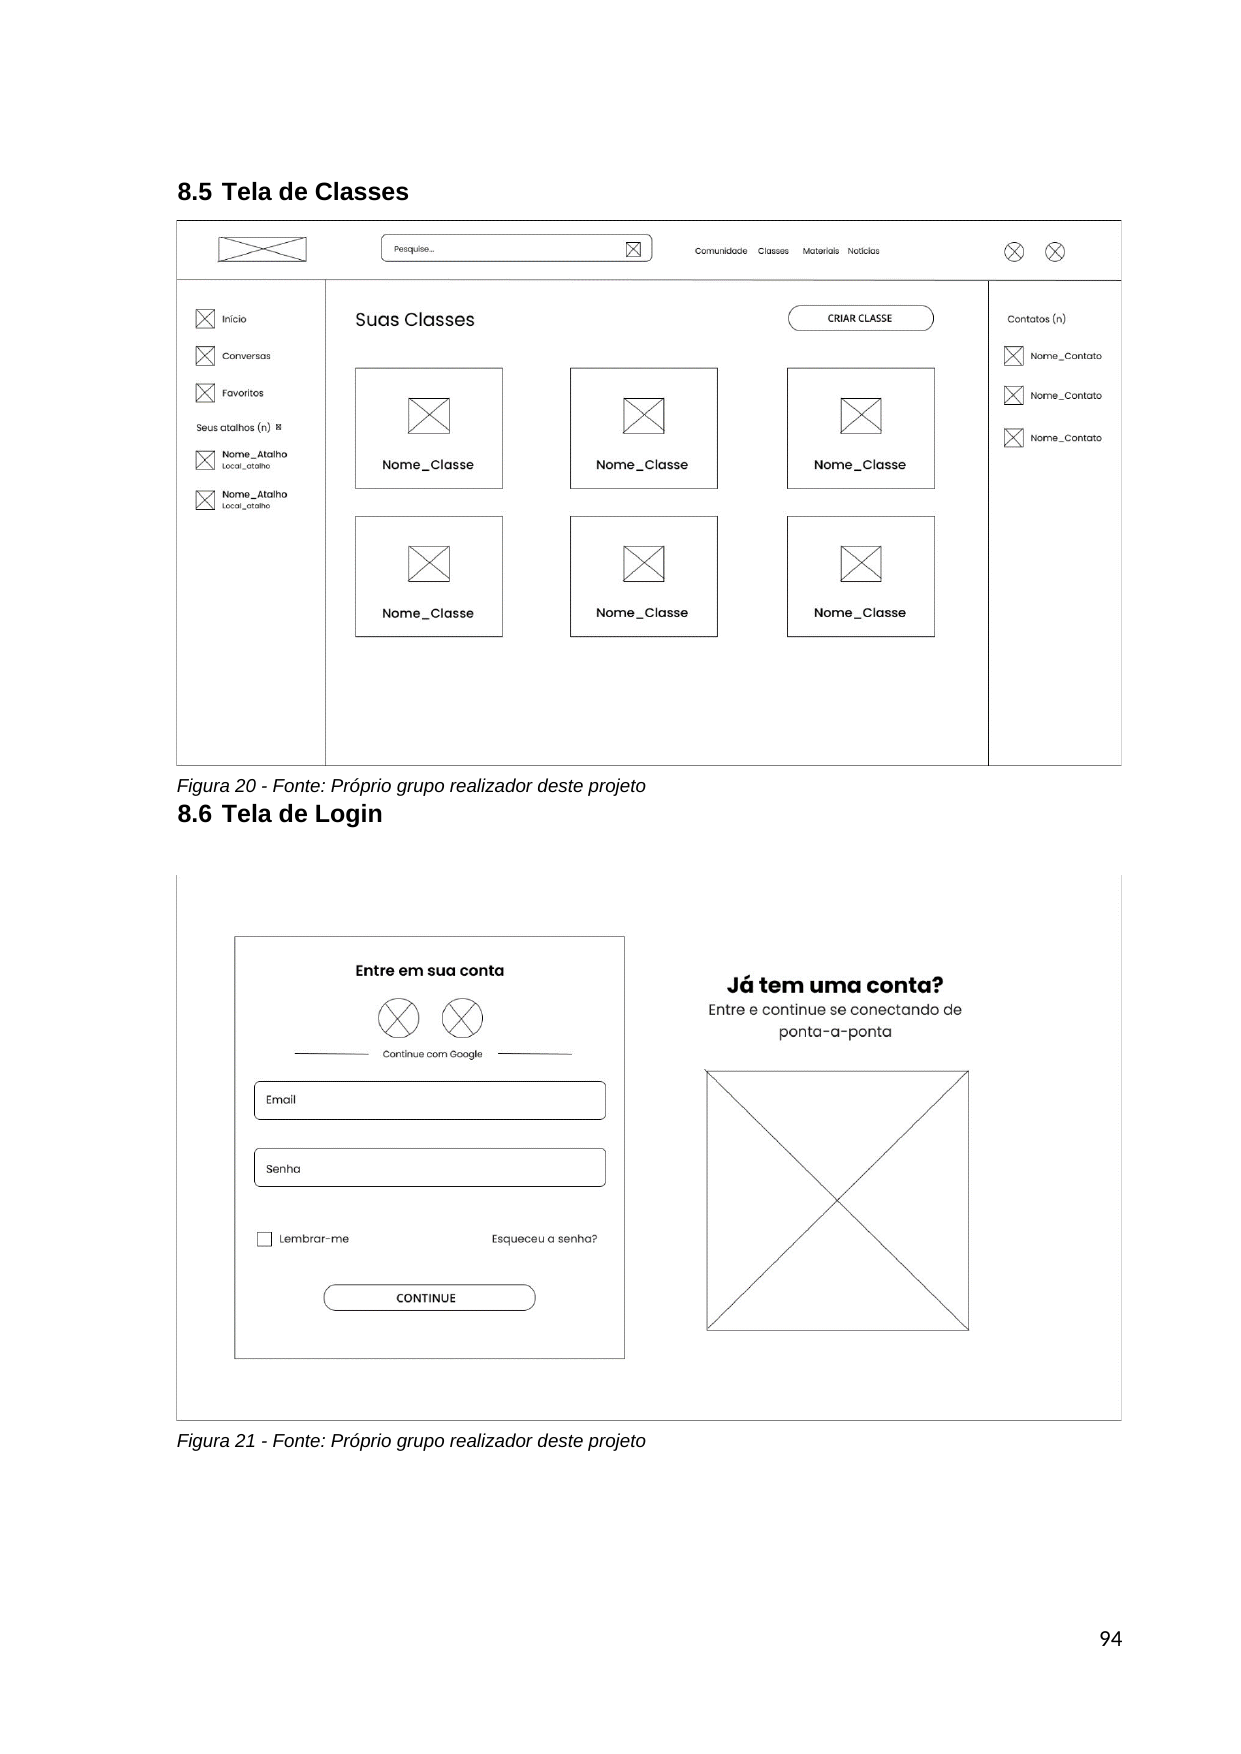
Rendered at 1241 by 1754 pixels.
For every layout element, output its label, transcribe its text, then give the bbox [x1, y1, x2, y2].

picture [176, 875, 1122, 1421]
text Tela de Classes [177, 177, 1122, 206]
text Tela de Login [177, 797, 1122, 827]
picture [176, 220, 1122, 766]
